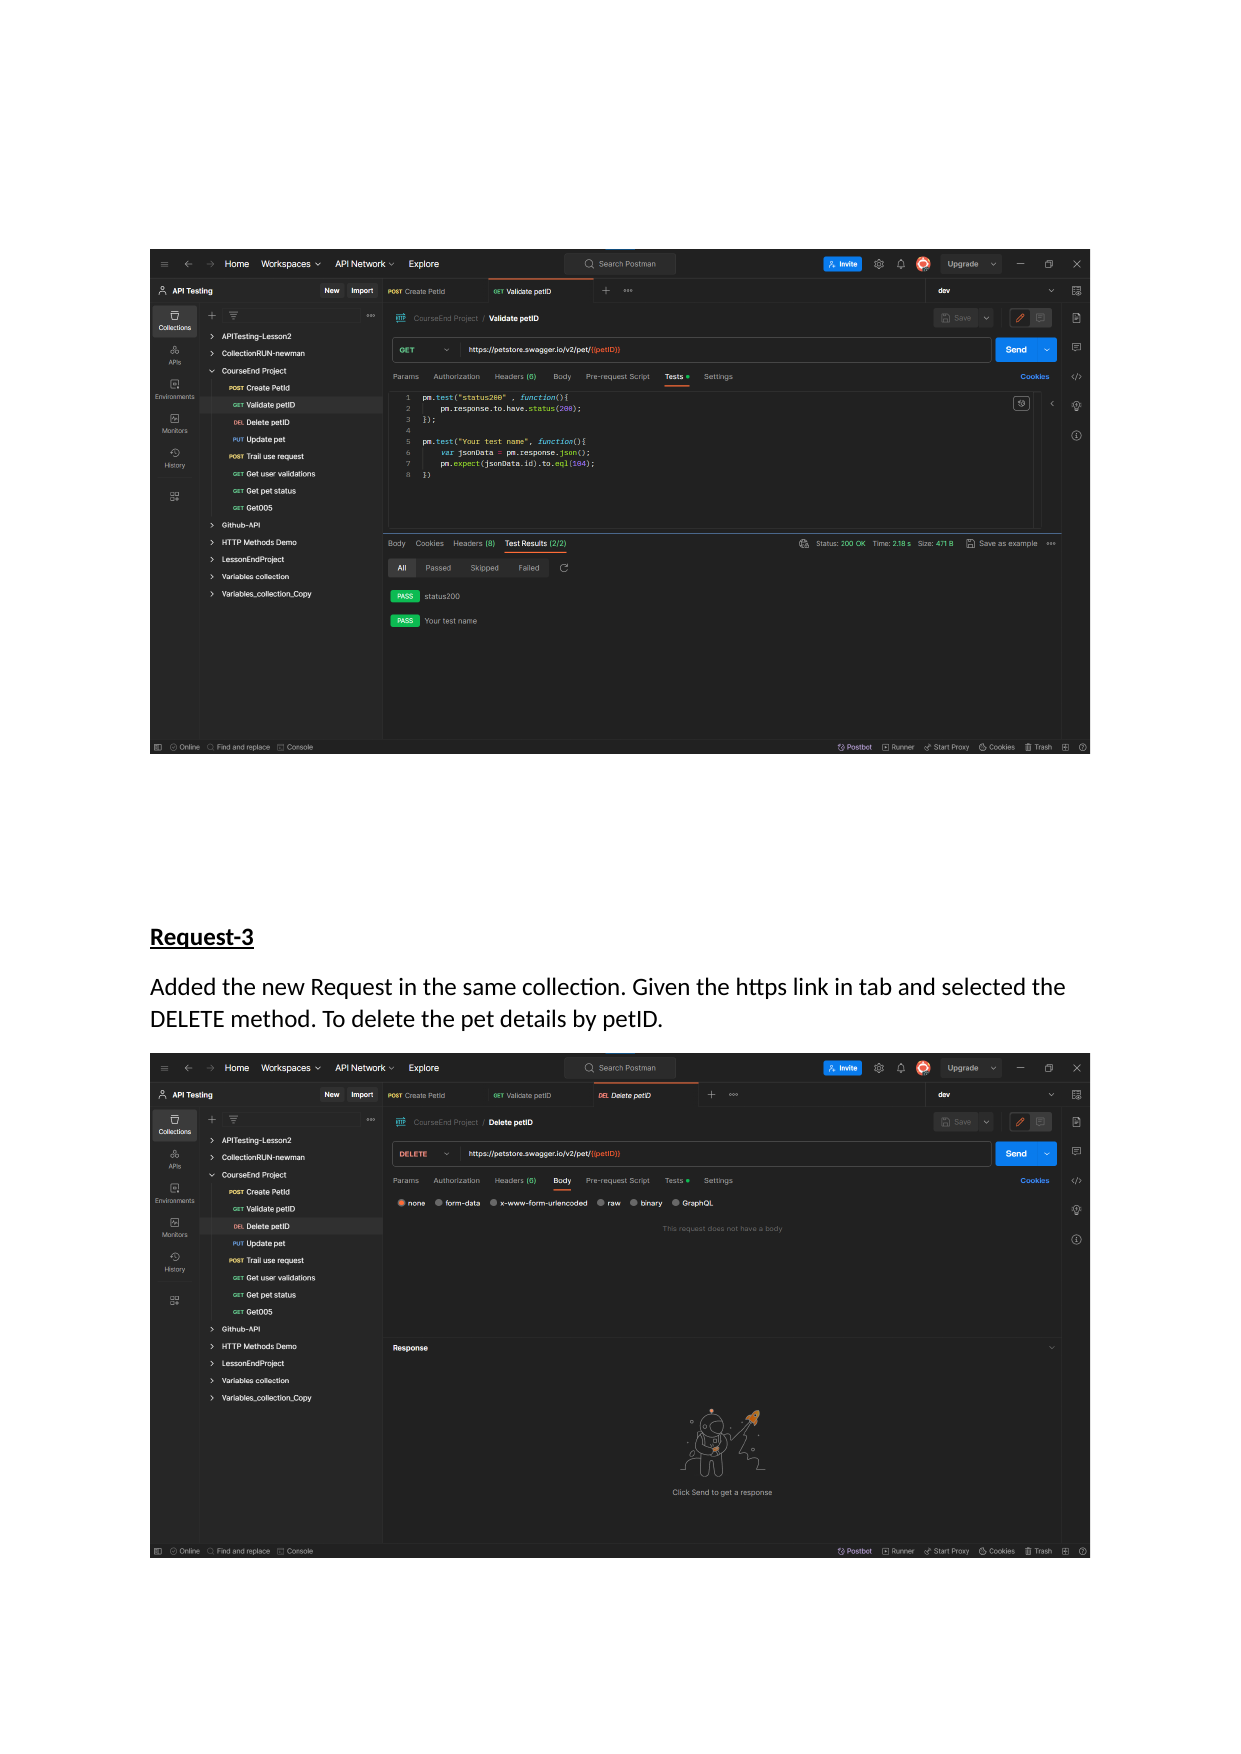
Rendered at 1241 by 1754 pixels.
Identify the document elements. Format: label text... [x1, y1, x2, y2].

text Added the new Request in the same collection. Given the https link in tab and selected the DELETE method. To delete the pet details by petID. [150, 971, 1090, 1034]
picture [150, 249, 1091, 754]
text Request-3 [150, 921, 1090, 952]
picture [150, 1053, 1091, 1558]
